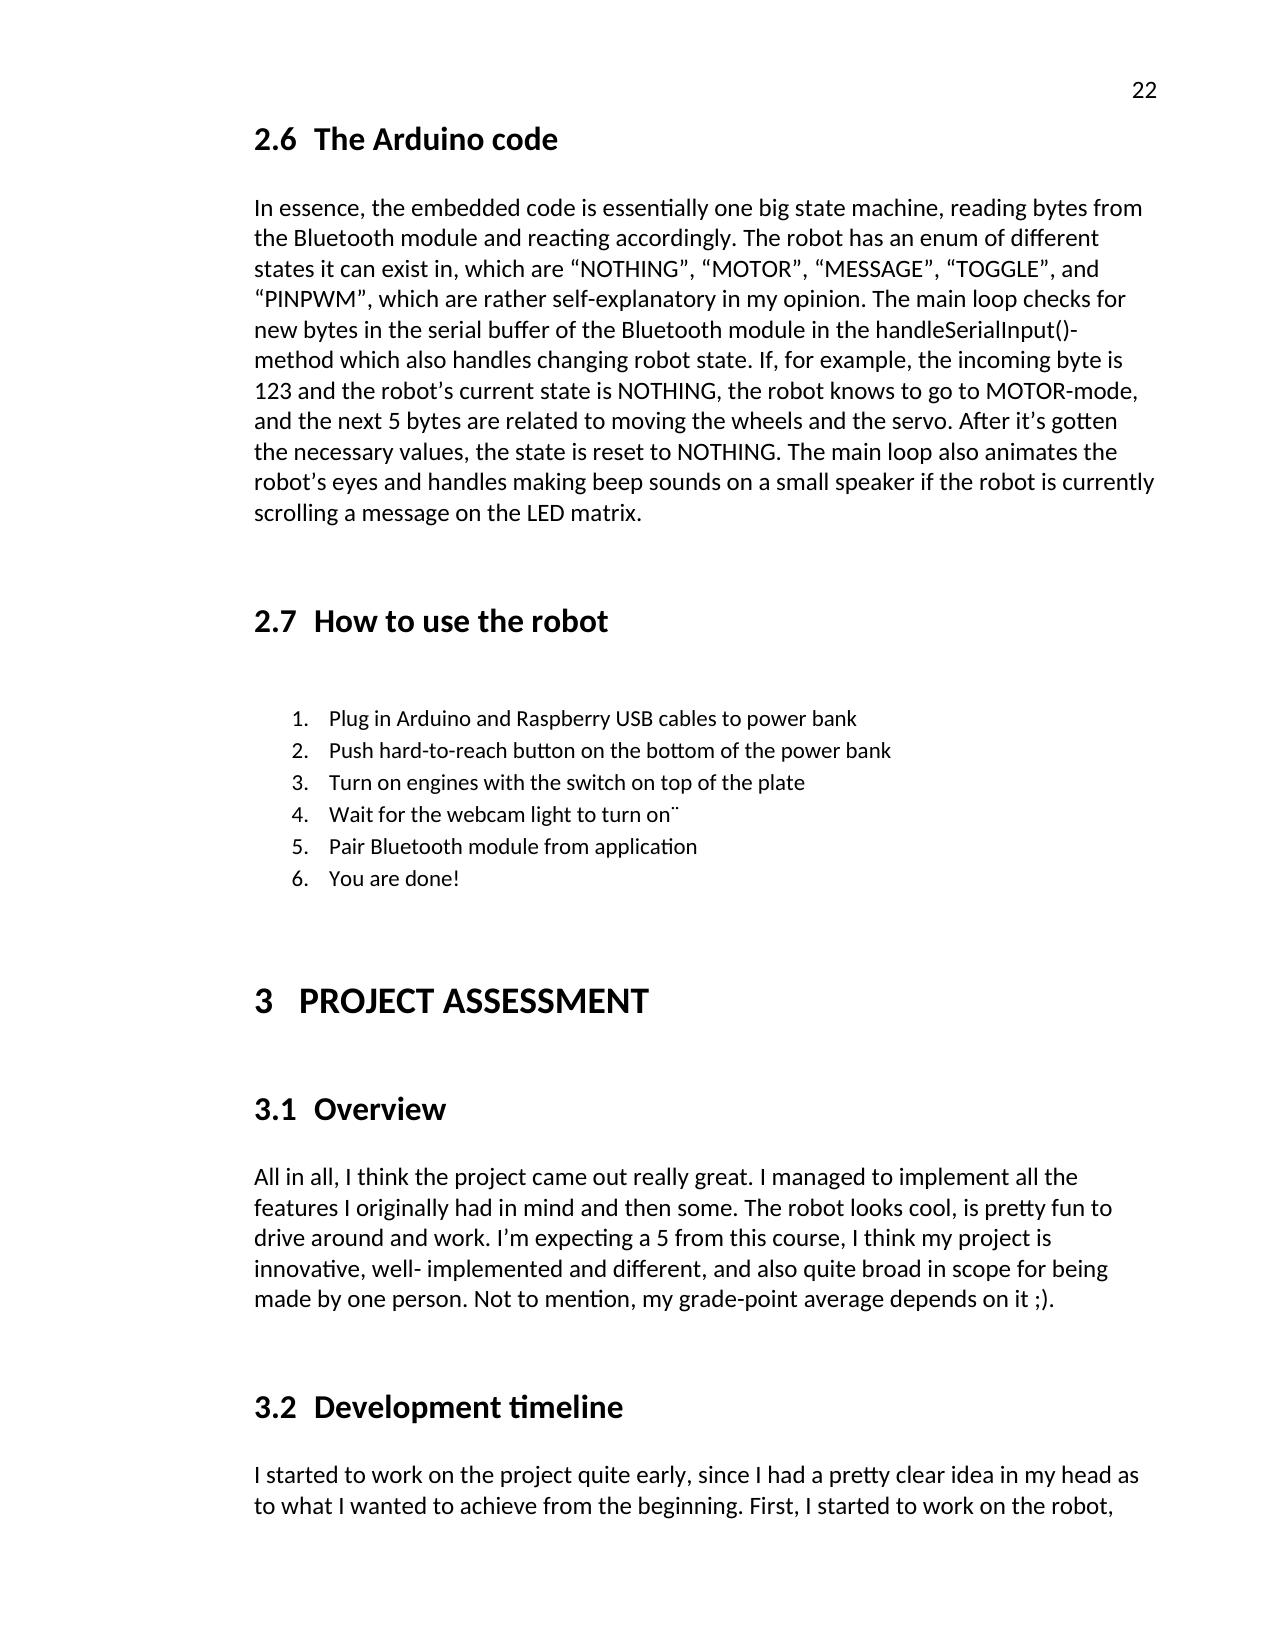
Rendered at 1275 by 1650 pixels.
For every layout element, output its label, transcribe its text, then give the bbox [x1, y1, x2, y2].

list Pair Bluetooth module from application [291, 832, 1157, 860]
list Push hard-to-reach button on the bottom of the power bank [291, 736, 1157, 764]
text All in all, I think the project came out really great. I managed to implement all the features I originally had in mind and then some. The robot looks cool, is pretty fun to drive around and work. I’m expecting a 5 from this course, I think my project is innovative, well- implemented and different, and also quite broad in scope for being made by one person. Not to mention, my grade-point average depends on it ;). [254, 1161, 1157, 1314]
subtitle Project assessment [254, 977, 1157, 1023]
subtitle Overview [254, 1088, 1157, 1128]
list Wait for the webcam light to turn on¨ [291, 800, 1157, 828]
list Plug in Arduino and Raspberry USB cables to power bank [291, 704, 1157, 732]
list Turn on engines with the switch on top of the plate [291, 768, 1157, 796]
text In essence, the embedded code is essentially one big state machine, reading bytes from the Bluetooth module and reacting accordingly. The robot has an enum of different states it can exist in, which are “NOTHING”, “MOTOR”, “MESSAGE”, “TOGGLE”, and “PINPWM”, which are rather self-explanatory in my opinion. The main loop checks for new bytes in the serial buffer of the Bluetooth module in the handleSerialInput()-method which also handles changing robot state. If, for example, the incoming byte is 123 and the robot’s current state is NOTHING, the robot knows to go to MOTOR-mode, and the next 5 bytes are related to moving the wheels and the servo. After it’s gotten the necessary values, the state is reset to NOTHING. The main loop also animates the robot’s eyes and handles making beep sounds on a small speaker if the robot is currently scrolling a message on the LED matrix. [254, 192, 1157, 527]
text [254, 1459, 1157, 1521]
list You are done! [291, 864, 1157, 893]
subtitle Development timeline [254, 1386, 1157, 1427]
subtitle The Arduino code [254, 118, 1157, 159]
subtitle How to use the robot [254, 599, 1157, 640]
